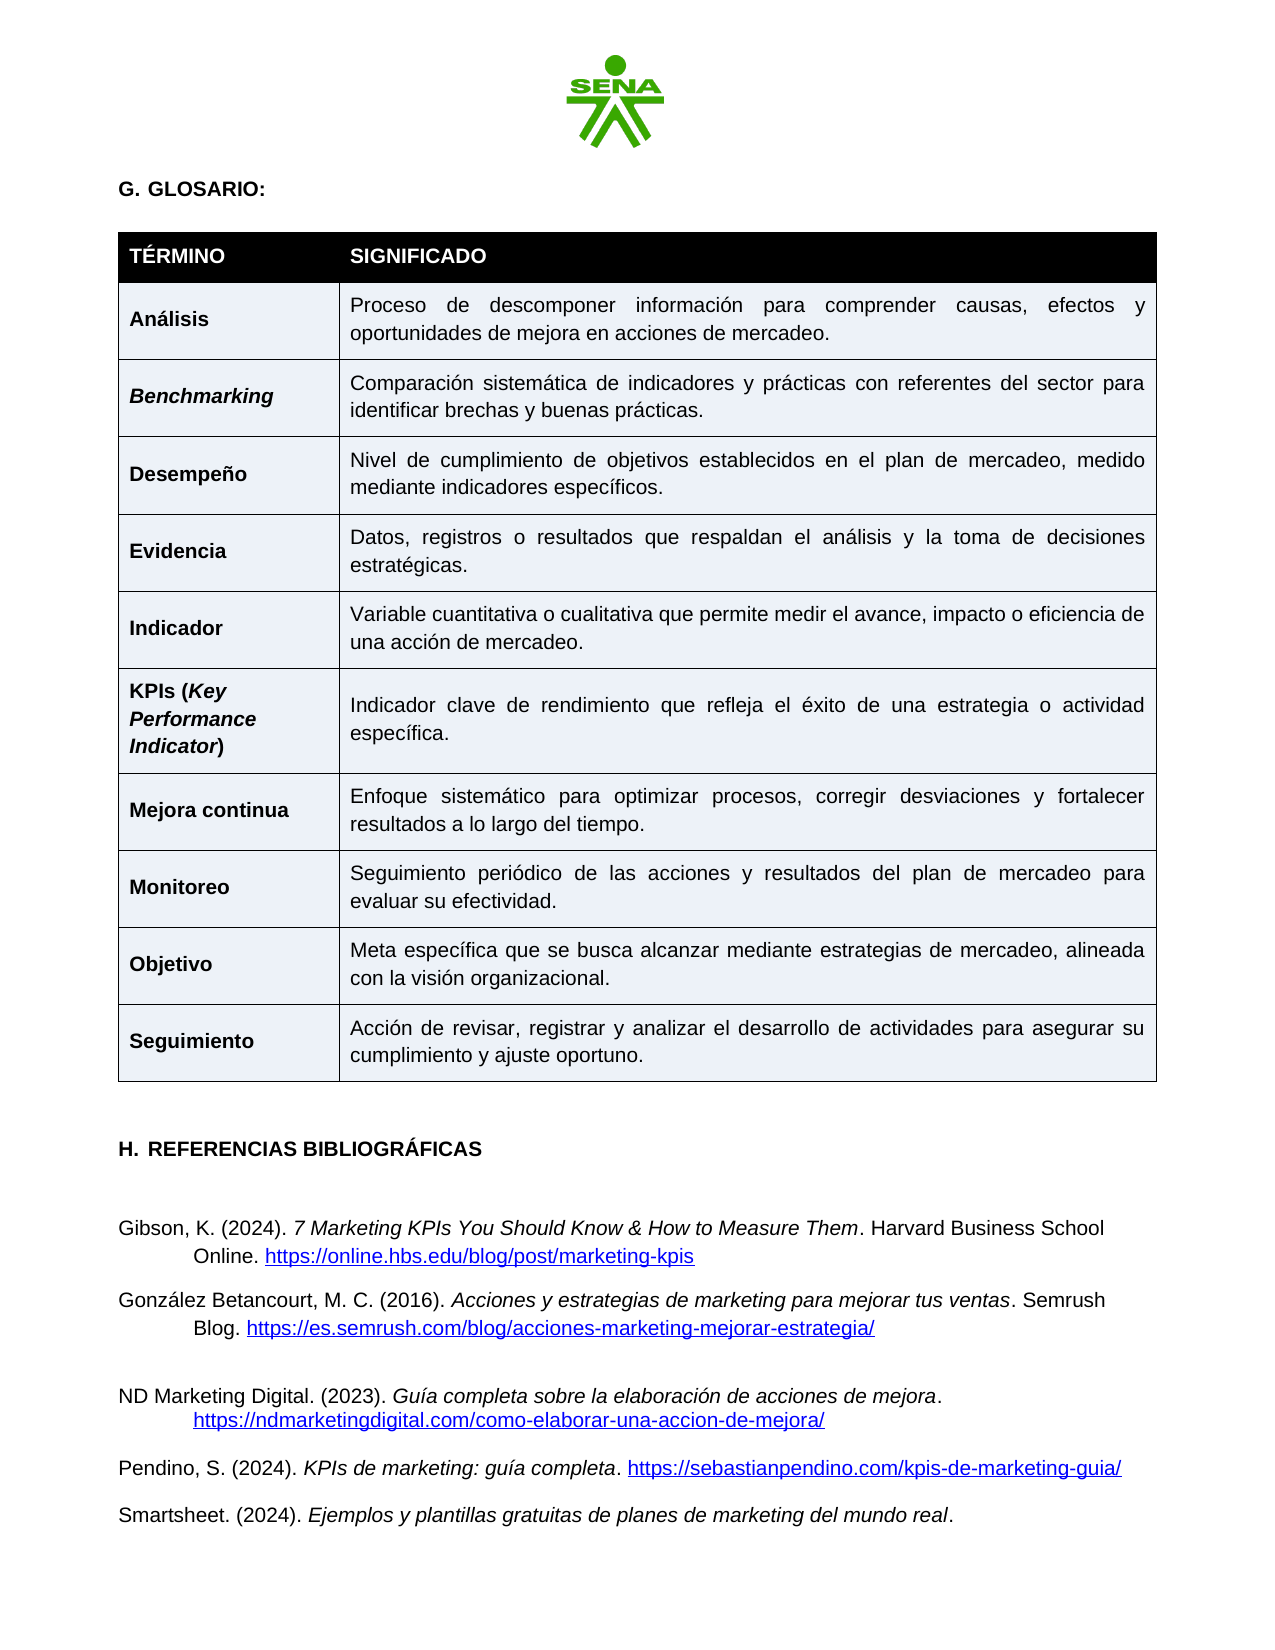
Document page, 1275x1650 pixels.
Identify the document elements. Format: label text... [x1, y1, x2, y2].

text Gibson, K. (2024). 7 Marketing KPIs You Should Know & How to Measure Them. Harvard Business School Online. https://online.hbs.edu/blog/post/marketing-kpis [118, 1216, 1157, 1268]
table_cell Desempeño [119, 437, 339, 513]
table_cell Análisis [119, 283, 339, 359]
text https://ndmarketingdigital.com/como-elaborar-una-accion-de-mejora/ [118, 1407, 1157, 1431]
table_header SIGNIFICADO [340, 233, 1156, 282]
table_cell Evidencia [119, 515, 339, 591]
table_cell Indicador clave de rendimiento que refleja el éxito de una estrategia o actividad específica. [340, 669, 1156, 772]
table_cell Enfoque sistemático para optimizar procesos, corregir desviaciones y fortalecer resultados a lo largo del tiempo. [340, 774, 1156, 850]
table_cell Indicador [119, 592, 339, 668]
table_header TÉRMINO [119, 233, 339, 282]
table_cell Acción de revisar, registrar y analizar el desarrollo de actividades para asegurar su cumplimiento y ajuste oportuno. [340, 1005, 1156, 1081]
table_cell KPIs (Key Performance Indicator) [119, 669, 339, 772]
text González Betancourt, M. C. (2016). Acciones y estrategias de marketing para mejorar tus ventas. Semrush Blog. https://es.semrush.com/blog/acciones-marketing-mejorar-estrategia/ [118, 1288, 1157, 1339]
list GLOSARIO: [118, 177, 1157, 201]
table_cell Seguimiento periódico de las acciones y resultados del plan de mercadeo para evaluar su efectividad. [340, 851, 1156, 927]
table_cell Mejora continua [119, 774, 339, 850]
table_cell Comparación sistemática de indicadores y prácticas con referentes del sector para identificar brechas y buenas prácticas. [340, 360, 1156, 436]
picture [566, 55, 664, 148]
table_cell Proceso de descomponer información para comprender causas, efectos y oportunidades de mejora en acciones de mercadeo. [340, 283, 1156, 359]
text Pendino, S. (2024). KPIs de marketing: guía completa. https://sebastianpendino.com/kpis-de-marketing-guia/ [118, 1455, 1157, 1479]
table_cell Nivel de cumplimiento de objetivos establecidos en el plan de mercadeo, medido mediante indicadores específicos. [340, 437, 1156, 513]
table_cell Benchmarking [119, 360, 339, 436]
text ND Marketing Digital. (2023). Guía completa sobre la elaboración de acciones de mejora. [118, 1383, 1157, 1407]
table_cell Meta específica que se busca alcanzar mediante estrategias de mercadeo, alineada con la visión organizacional. [340, 928, 1156, 1004]
text Smartsheet. (2024). Ejemplos y plantillas gratuitas de planes de marketing del mundo real. [118, 1503, 1157, 1527]
table_cell Objetivo [119, 928, 339, 1004]
table_cell Seguimiento [119, 1005, 339, 1081]
list REFERENCIAS BIBLIOGRÁFICAS [118, 1137, 1157, 1161]
table_cell Datos, registros o resultados que respaldan el análisis y la toma de decisiones estratégicas. [340, 515, 1156, 591]
table_cell Variable cuantitativa o cualitativa que permite medir el avance, impacto o eficiencia de una acción de mercadeo. [340, 592, 1156, 668]
table_cell Monitoreo [119, 851, 339, 927]
